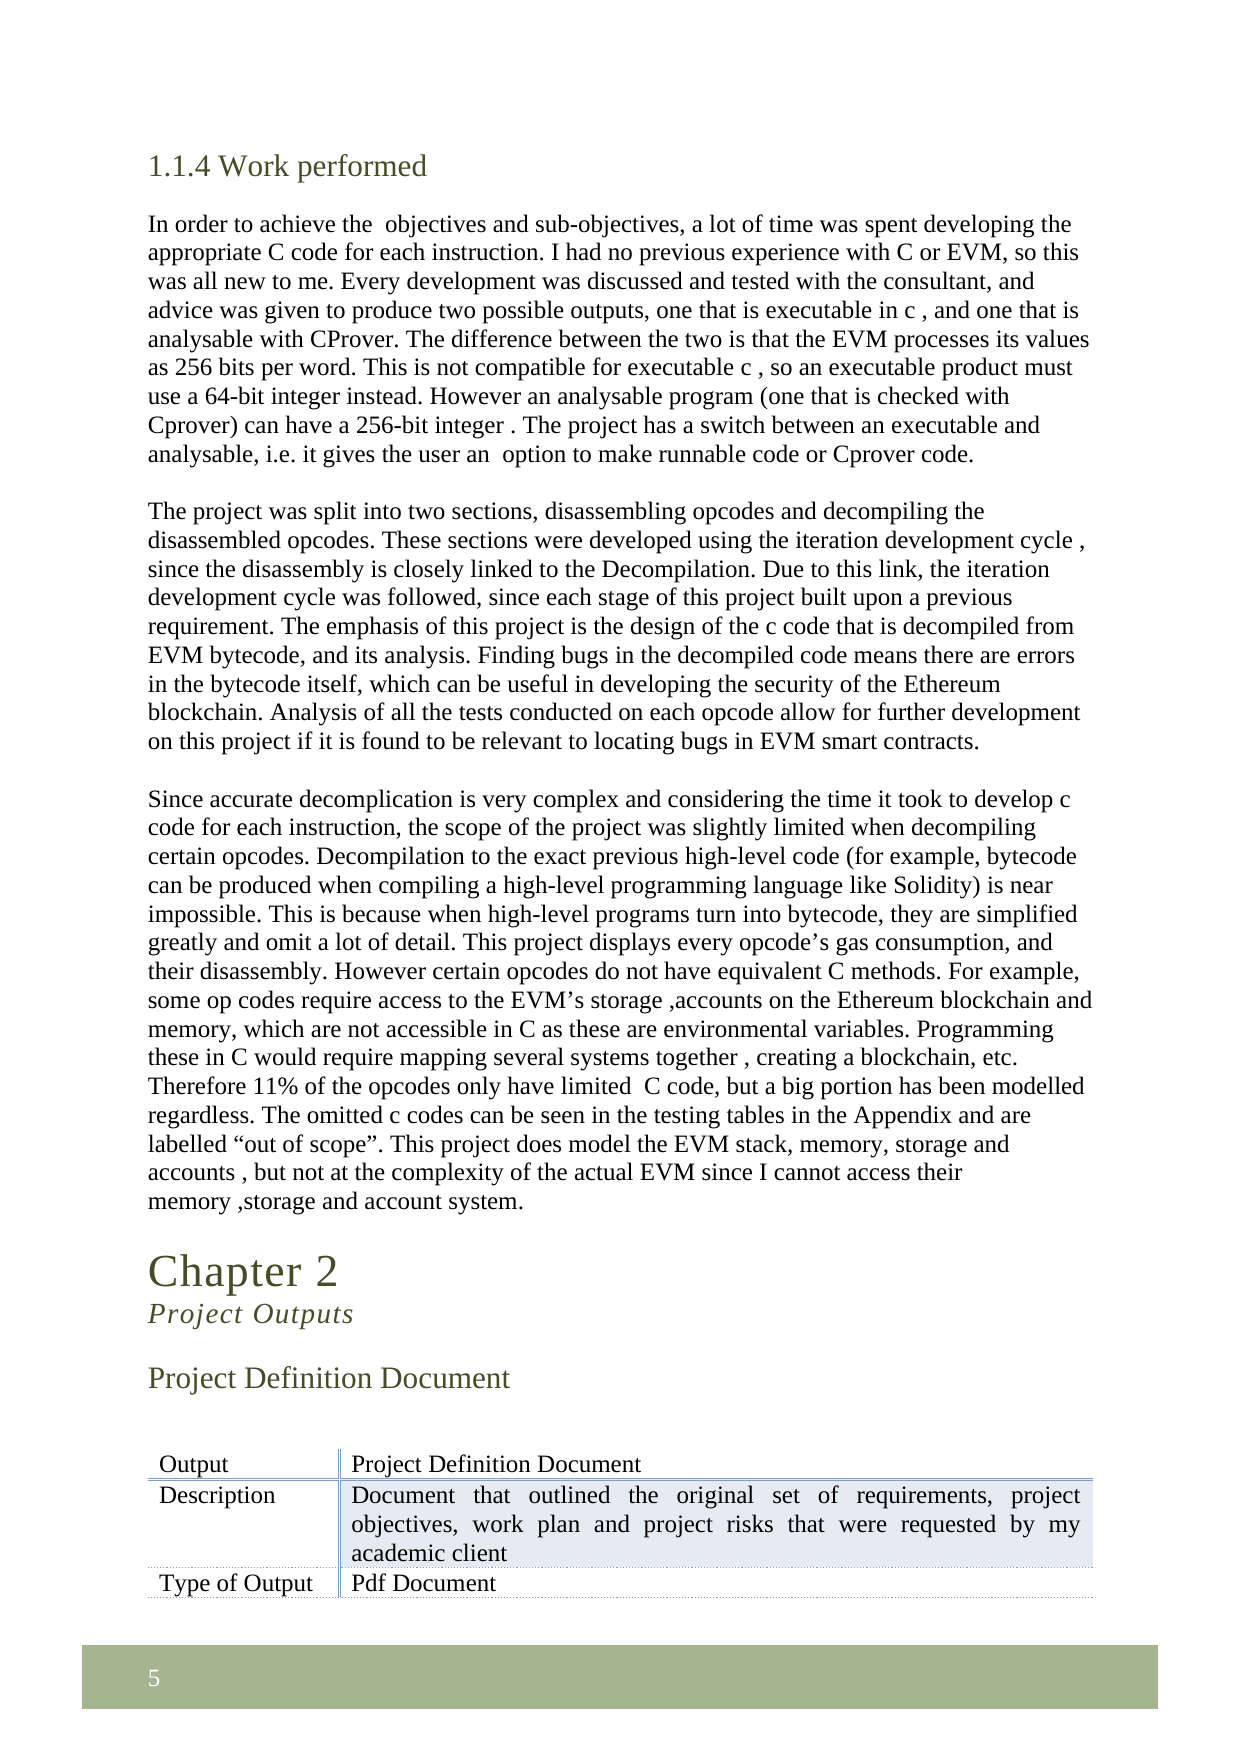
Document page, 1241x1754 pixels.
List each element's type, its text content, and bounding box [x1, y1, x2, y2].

table_cell Pdf Document [341, 1567, 1093, 1597]
subtitle Chapter 2 [148, 1244, 1092, 1296]
text In order to achieve the objectives and sub-objectives, a lot of time was spent developing the appropriate C code for each instruction. I had no previous experience with C or EVM, so this was all new to me. Every development was discussed and tested with the consultant, and advice was given to produce two possible outputs, one that is executable in c , and one that is analysable with CProver. The difference between the two is that the EVM processes its values as 256 bits per word. This is not compatible for executable c , so an executable product must use a 64-bit integer instead. However an analysable program (one that is checked with Cprover) can have a 256-bit integer . The project has a switch between an executable and analysable, i.e. it gives the user an option to make runnable code or Cprover code. [148, 209, 1092, 467]
table_cell Description [148, 1481, 338, 1567]
table_cell Document that outlined the original set of requirements, project objectives, work plan and project risks that were requested by my academic client [341, 1481, 1093, 1567]
text Since accurate decomplication is very complex and considering the time it took to develop c code for each instruction, the scope of the project was slightly limited when decompiling certain opcodes. Decompilation to the exact previous high-level code (for example, bytecode can be produced when compiling a high-level programming language like Solidity) is near impossible. This is because when high-level programs turn into bytecode, they are simplified greatly and omit a lot of detail. This project displays every opcode’s gas consumption, and their disassembly. However certain opcodes do not have equivalent C methods. For example, some op codes require access to the EVM’s storage ,accounts on the Ethereum blockchain and memory, which are not accessible in C as these are environmental variables. Programming these in C would require mapping several systems together , creating a blockchain, etc. Therefore 11% of the opcodes only have limited C code, but a big portion has been modelled regardless. The omitted c codes can be seen in the testing tables in the Appendix and are labelled “out of scope”. This project does model the EVM stack, memory, storage and accounts , but not at the complexity of the actual EVM since I cannot access their memory ,storage and account system. [148, 784, 1092, 1215]
text The project was split into two sections, disassembling opcodes and decompiling the disassembled opcodes. These sections were developed using the iteration development cycle , since the disassembly is closely linked to the Decompilation. Due to this link, the iteration development cycle was followed, since each stage of this project built upon a previous requirement. The emphasis of this project is the design of the c code that is decompiled from EVM bytecode, and its analysis. Finding bugs in the decompiled code means there are errors in the bytecode itself, which can be useful in developing the security of the Ethereum blockchain. Analysis of all the tests conducted on each opcode allow for further development on this project if it is found to be relevant to locating bugs in EVM smart contracts. [148, 496, 1092, 755]
table_header Output [148, 1449, 338, 1477]
subtitle Project Definition Document [148, 1359, 1092, 1395]
subtitle 1.1.4 Work performed [148, 148, 1092, 184]
table_cell Type of Output [148, 1567, 338, 1597]
table_header Project Definition Document [341, 1449, 1093, 1477]
subtitle Project Outputs [148, 1296, 1092, 1330]
